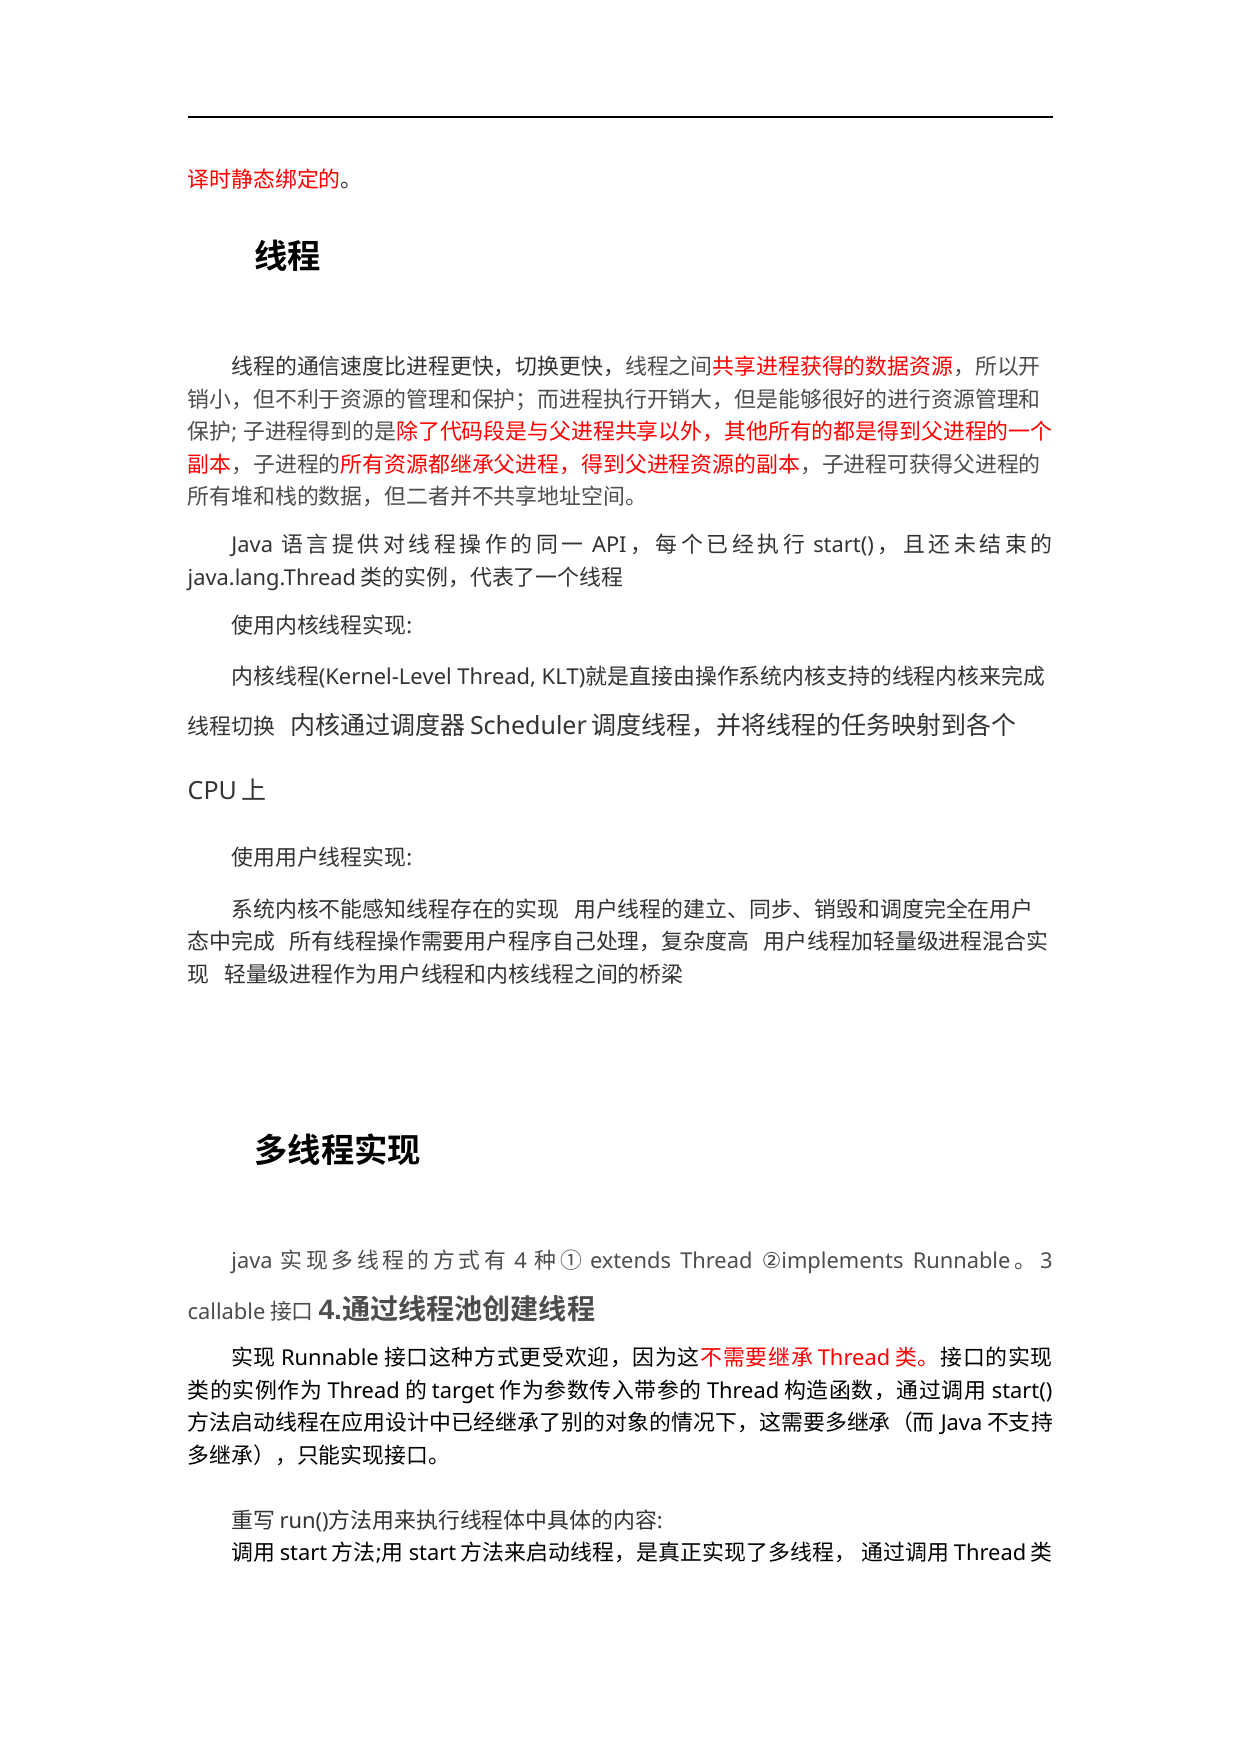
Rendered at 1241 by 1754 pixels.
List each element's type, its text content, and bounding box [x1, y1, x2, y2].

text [187, 162, 1053, 194]
text 使用用户线程实现: [187, 840, 1053, 872]
text 内核线程(Kernel-Level Thread, KLT)就是直接由操作系统内核支持的线程内核来完成线程切换 内核通过调度器Scheduler调度线程，并将线程的任务映射到各个CPU上 [187, 659, 1053, 821]
text Java语言提供对线程操作的同一API，每个已经执行start()，且还未结束的java.lang.Thread类的实例，代表了一个线程 [187, 527, 1053, 592]
text 线程的通信速度比进程更快，切换更快，线程之间共享进程获得的数据资源，所以开销小，但不利于资源的管理和保护；而进程执行开销大，但是能够很好的进行资源管理和保护; 子进程得到的是除了代码段是与父进程共享以外，其他所有的都是得到父进程的一个副本，子进程的所有资源都继承父进程，得到父进程资源的副本，子进程可获得父进程的所有堆和栈的数据，但二者并不共享地址空间。 [187, 349, 1053, 511]
text java实现多线程的方式有4种①extends Thread ②implements Runnable。3 callable接口 4.通过线程池创建线程 [187, 1242, 1053, 1340]
text 实现Runnable接口这种方式更受欢迎，因为这不需要继承Thread类。接口的实现类的实例作为Thread的target作为参数传入带参的Thread构造函数，通过调用start()方法启动线程在应用设计中已经继承了别的对象的情况下，这需要多继承（而Java不支持多继承），只能实现接口。 [187, 1340, 1053, 1470]
text 重写run()方法用来执行线程体中具体的内容: [231, 1502, 1053, 1535]
subtitle 多线程实现 [187, 1115, 1053, 1180]
text 使用内核线程实现: [187, 607, 1053, 640]
text 系统内核不能感知线程存在的实现 用户线程的建立、同步、销毁和调度完全在用户态中完成 所有线程操作需要用户程序自己处理，复杂度高 用户线程加轻量级进程混合实现 轻量级进程作为用户线程和内核线程之间的桥梁 [187, 891, 1053, 989]
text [187, 1535, 1053, 1567]
subtitle 线程 [187, 222, 1053, 287]
